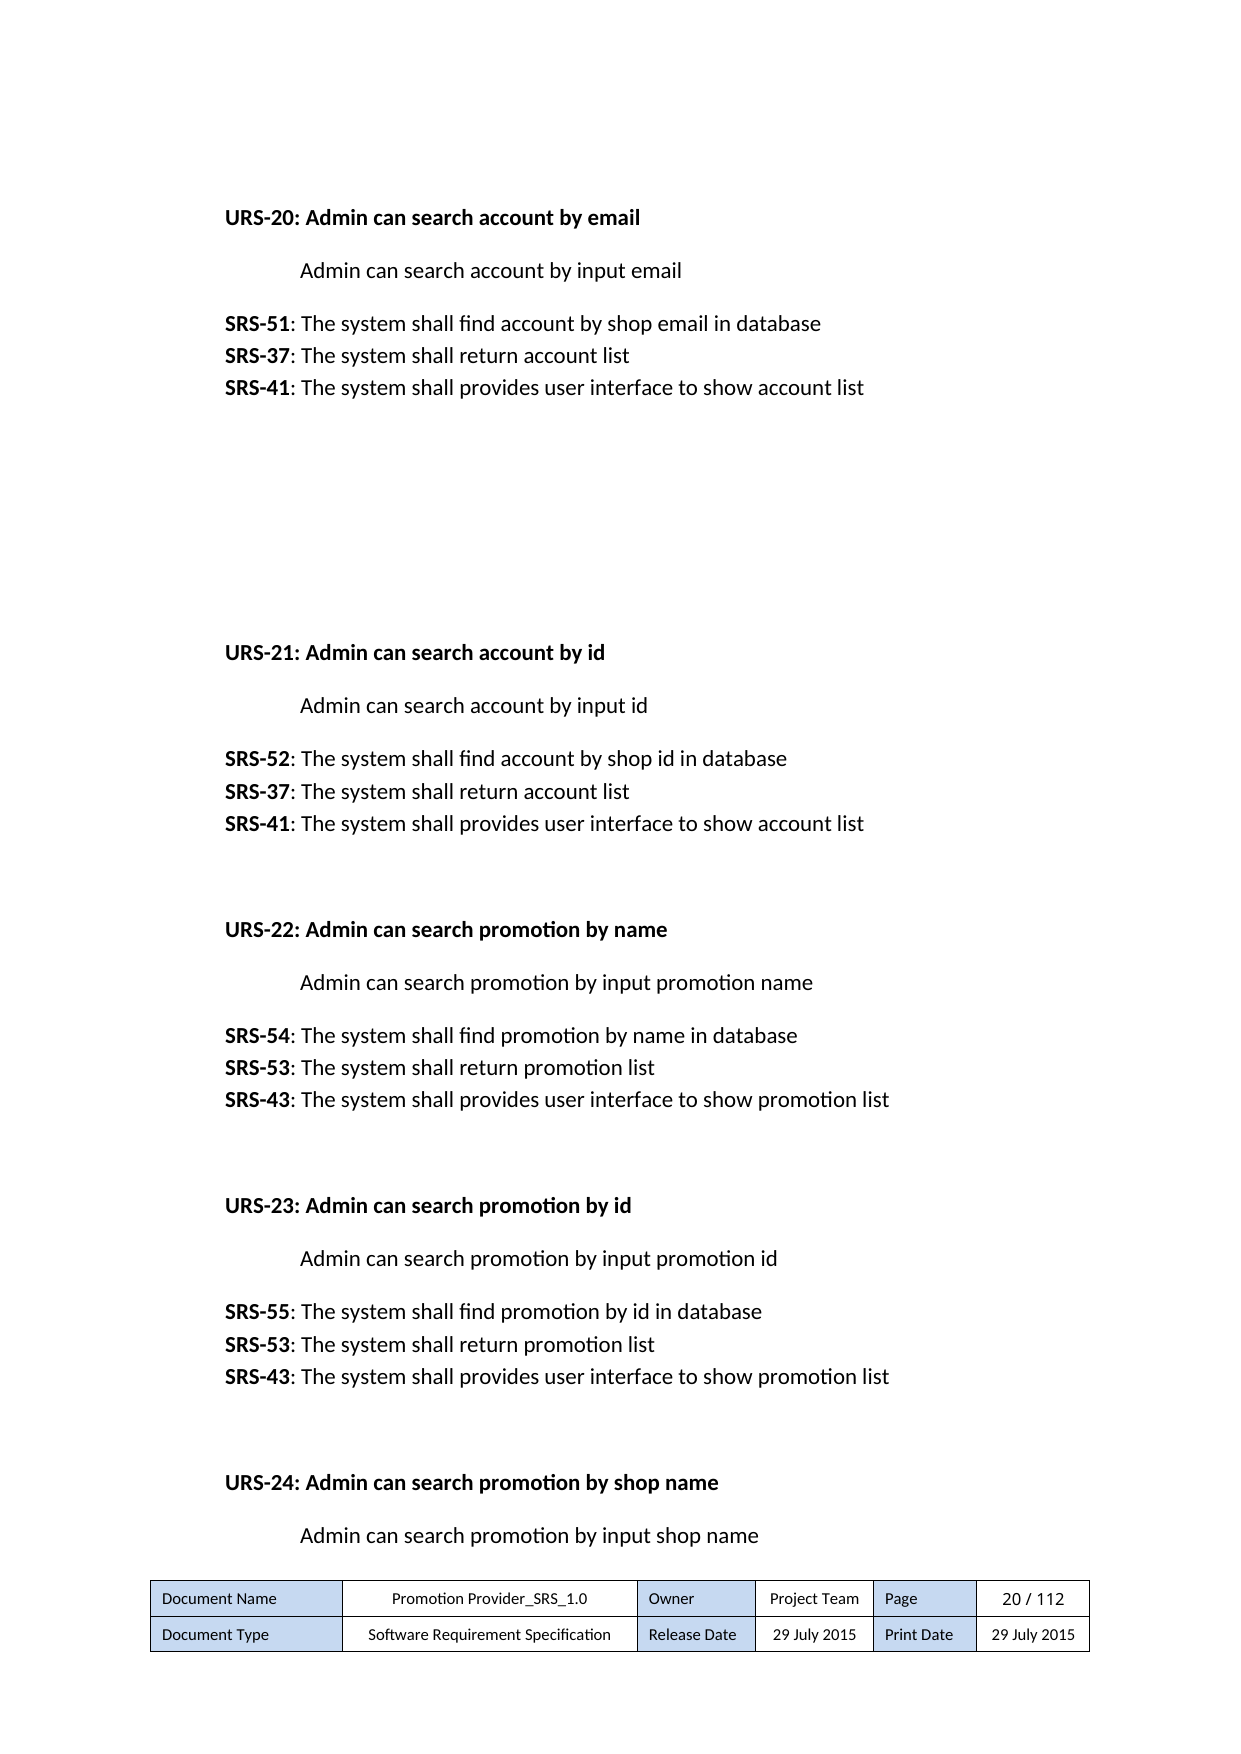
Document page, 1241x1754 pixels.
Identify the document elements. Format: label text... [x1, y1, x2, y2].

text Admin can search promotion by input shop name [225, 1521, 1090, 1549]
text URS-20: Admin can search account by email [225, 203, 1090, 231]
text SRS-54: The system shall find promotion by name in database SRS-53: The system shall return promotion list SRS-43: The system shall provides user interface to show promotion list [225, 1021, 1090, 1113]
text Admin can search account by input email [225, 256, 1090, 284]
text Admin can search promotion by input promotion id [225, 1244, 1090, 1272]
text Admin can search account by input id [225, 692, 1090, 719]
text SRS-52: The system shall find account by shop id in database SRS-37: The system shall return account list SRS-41: The system shall provides user interface to show account list [225, 744, 1090, 837]
text URS-21: Admin can search account by id [225, 638, 1090, 667]
text SRS-51: The system shall find account by shop email in database SRS-37: The system shall return account list SRS-41: The system shall provides user interface to show account list [225, 309, 1090, 401]
text URS-22: Admin can search promotion by name [225, 915, 1090, 943]
text Admin can search promotion by input promotion name [225, 968, 1090, 996]
text SRS-55: The system shall find promotion by id in database SRS-53: The system shall return promotion list SRS-43: The system shall provides user interface to show promotion list [225, 1297, 1090, 1390]
text URS-24: Admin can search promotion by shop name [225, 1468, 1090, 1496]
text URS-23: Admin can search promotion by id [225, 1191, 1090, 1219]
